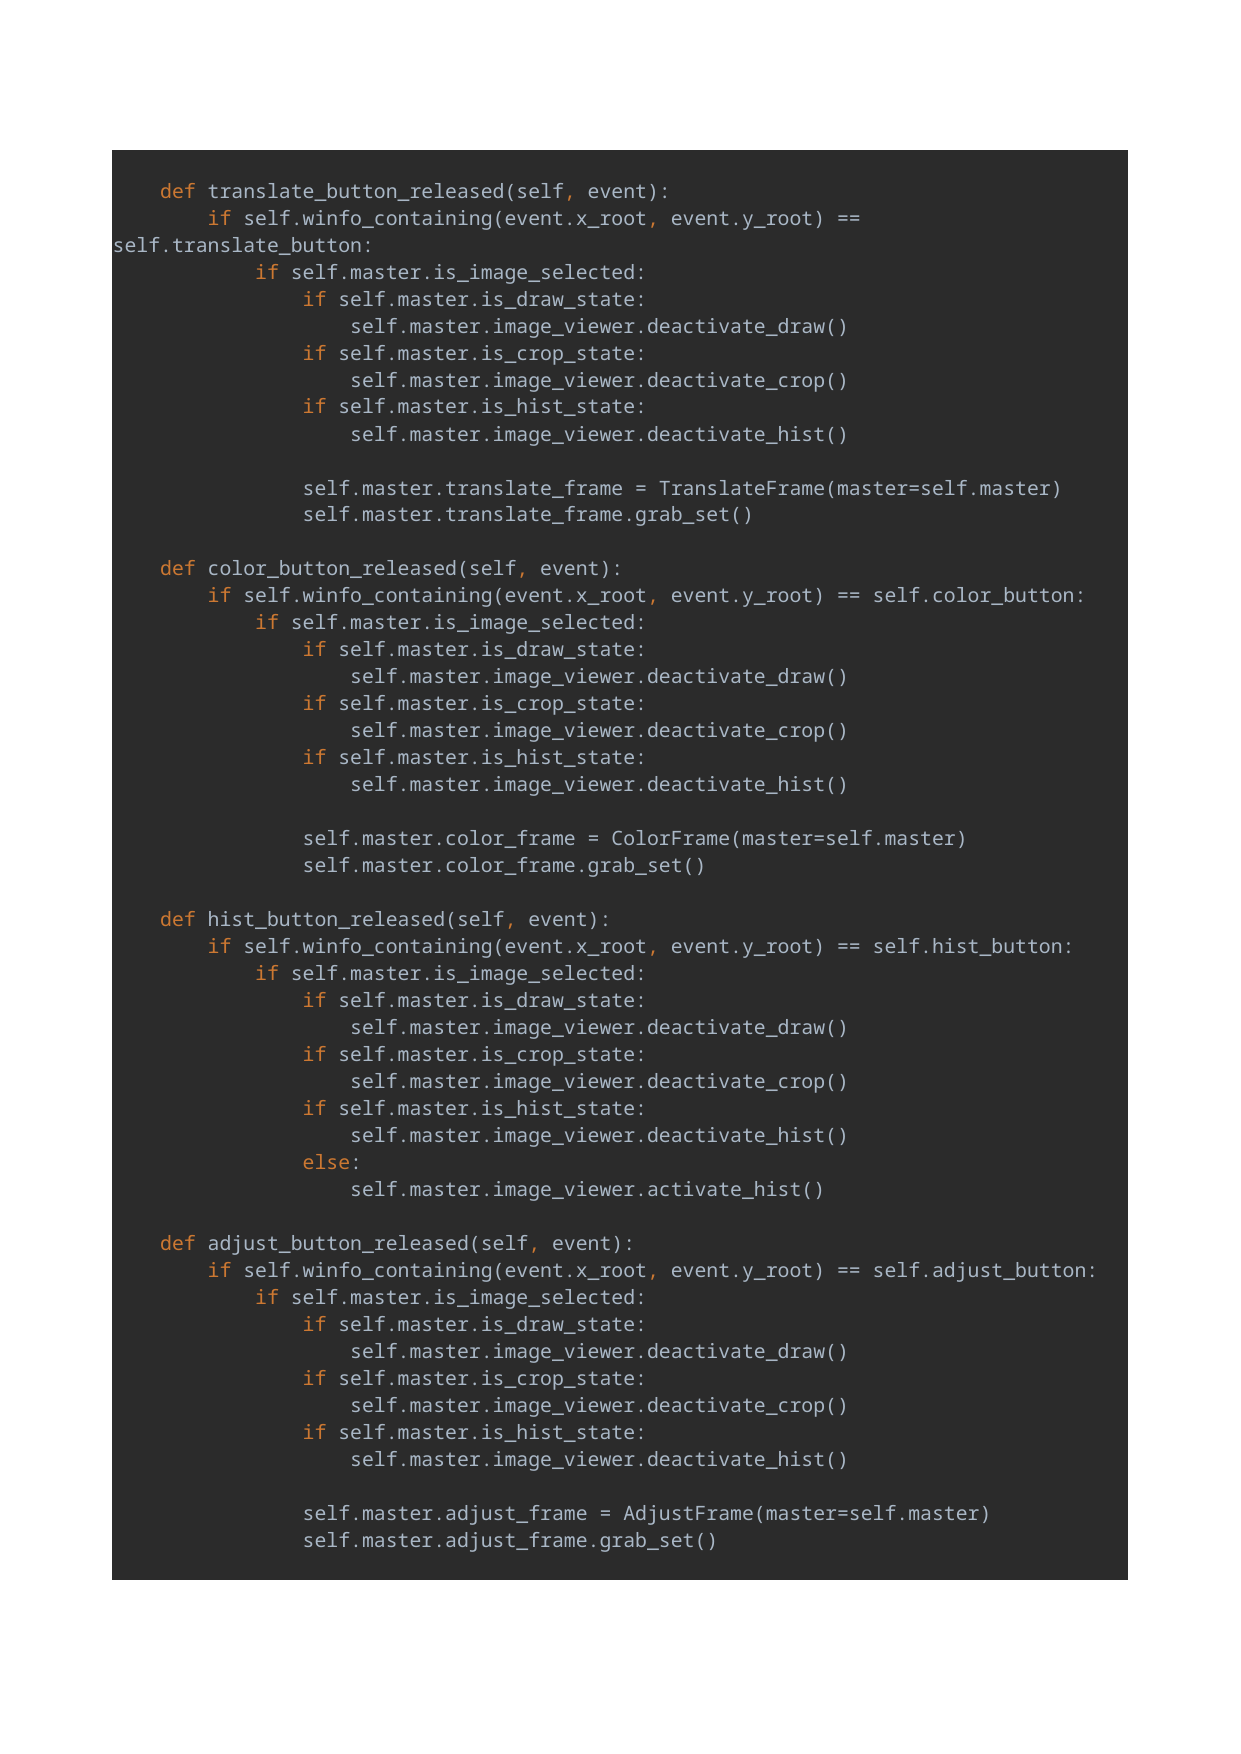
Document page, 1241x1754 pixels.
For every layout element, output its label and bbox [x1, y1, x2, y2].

text [112, 150, 1128, 1580]
